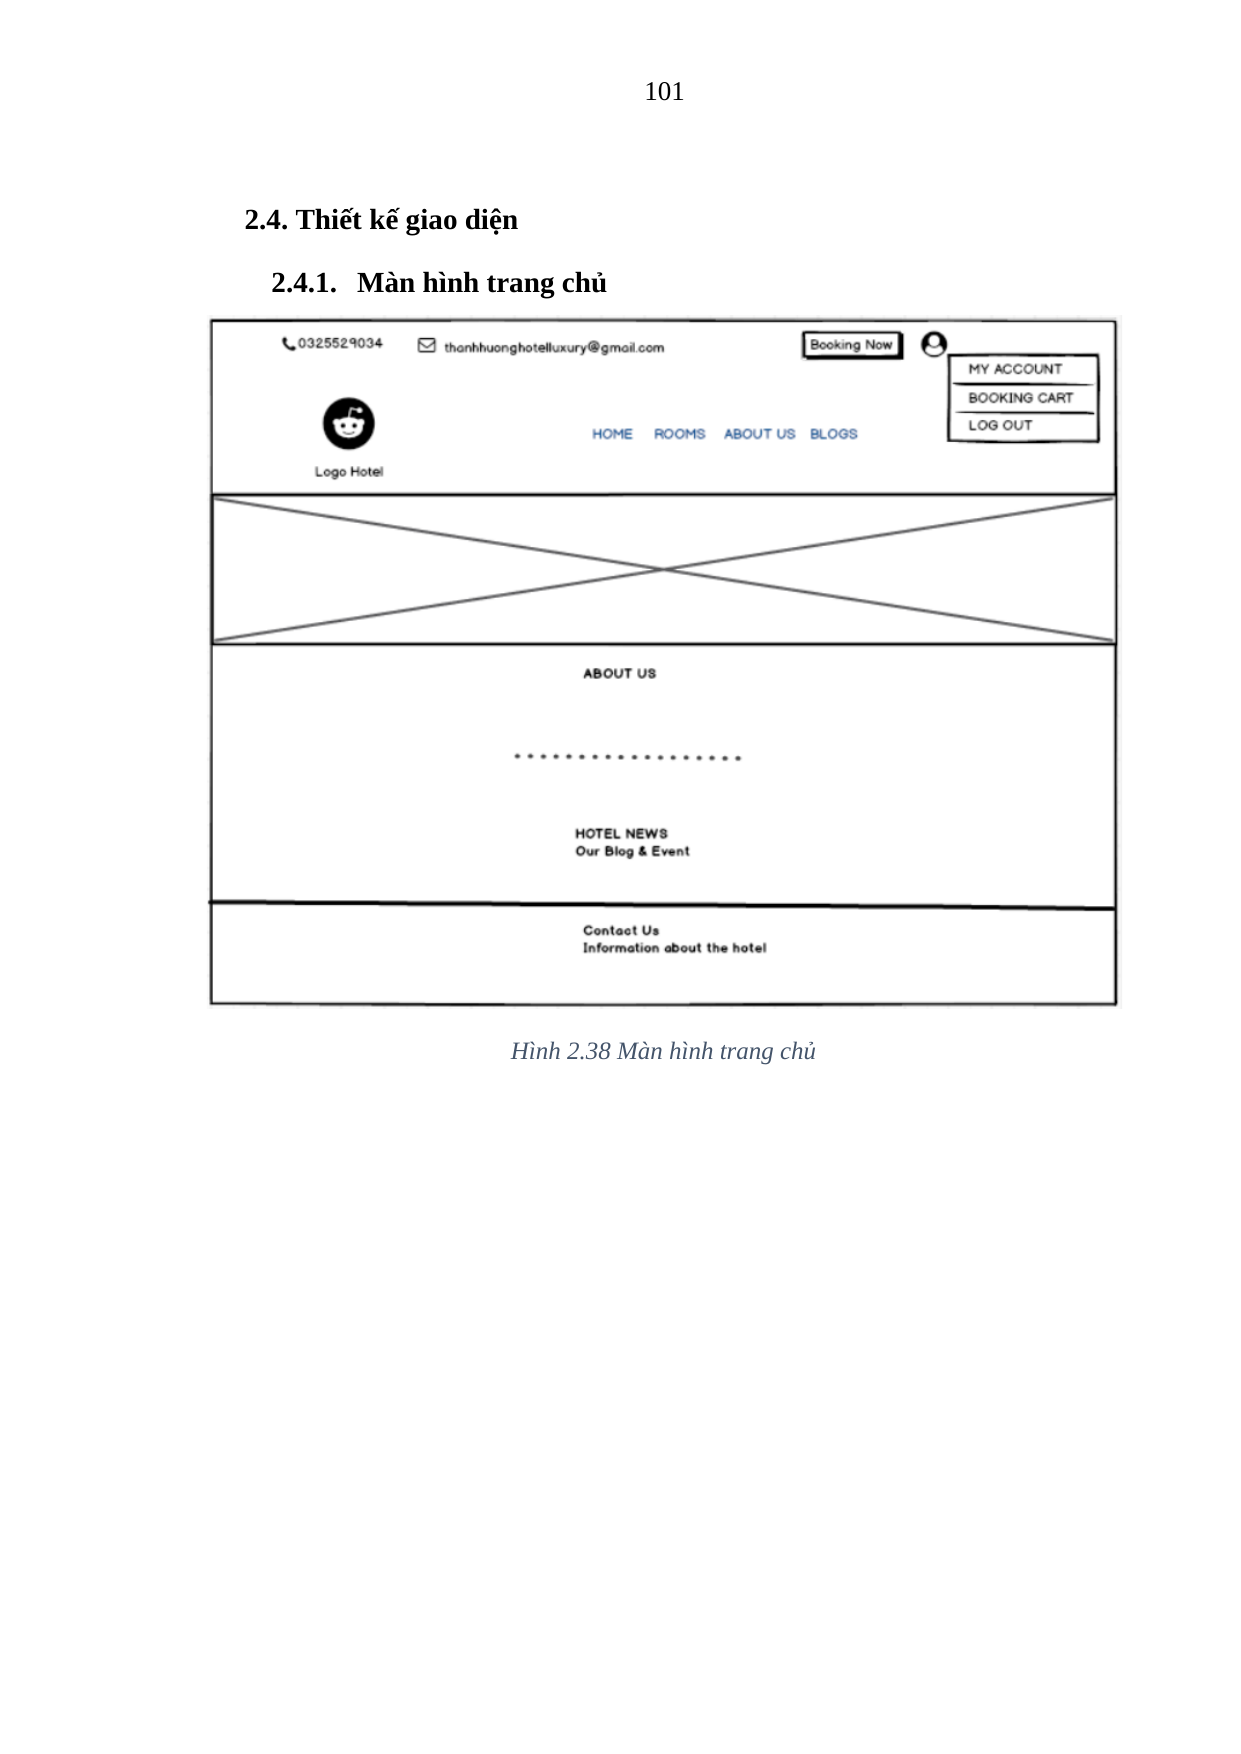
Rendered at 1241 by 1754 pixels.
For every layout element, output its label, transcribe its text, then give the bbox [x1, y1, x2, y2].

subtitle Thiết kế giao diện [244, 202, 1122, 236]
subtitle Màn hình trang chủ [271, 265, 1122, 298]
text Hình 2.38 Màn hình trang chủ [207, 1036, 1122, 1065]
picture [206, 315, 1123, 1009]
